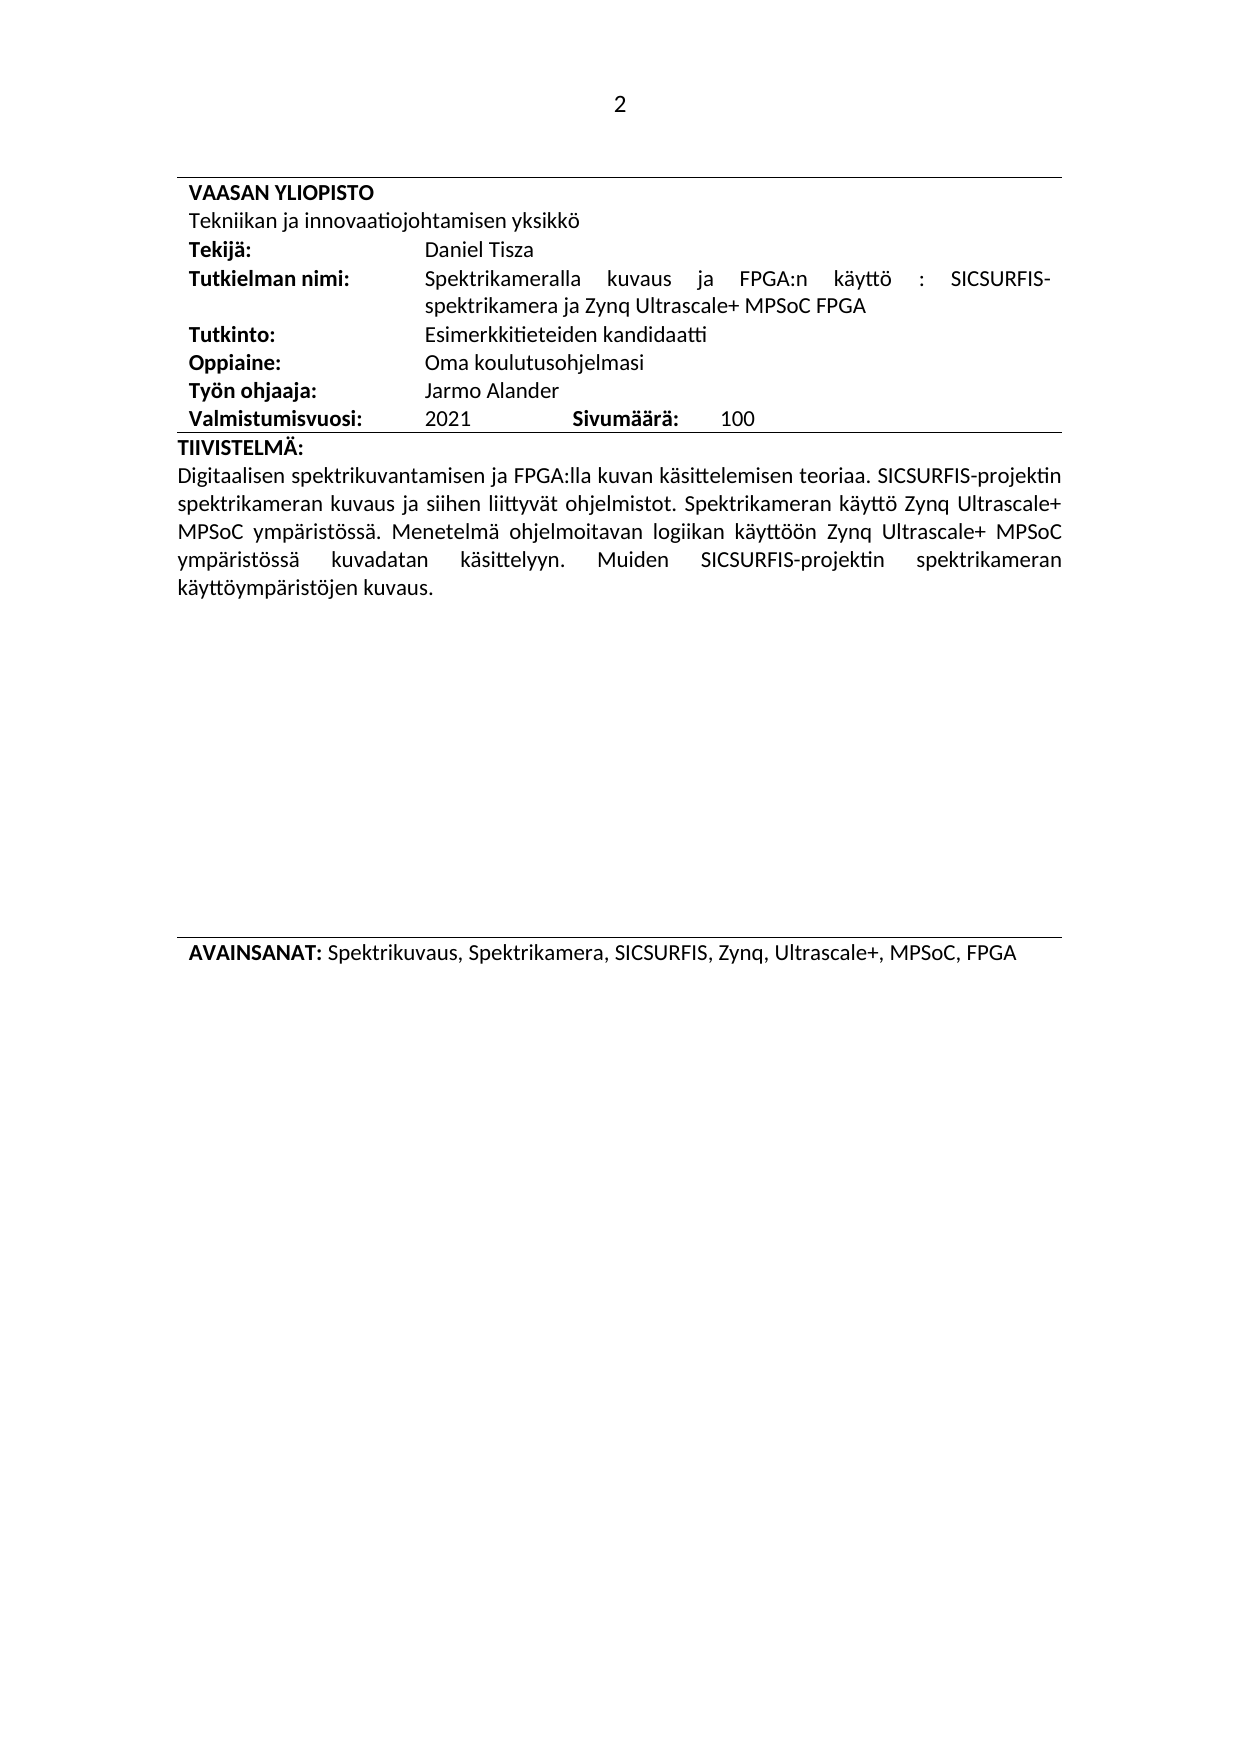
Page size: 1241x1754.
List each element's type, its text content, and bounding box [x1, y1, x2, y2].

table_header AVAINSANAT: [177, 938, 1062, 966]
table_cell Oma koulutusohjelmasi [413, 348, 1062, 376]
table_cell Oppiaine: [177, 348, 413, 376]
table_cell Jarmo Alander [413, 376, 1062, 404]
table_cell : [413, 264, 1062, 320]
table_cell 98 [709, 404, 1062, 432]
table_cell 2021 [413, 404, 561, 432]
table_cell Tutkinto: [177, 320, 413, 348]
table_cell Esimerkkitieteiden kandidaatti [413, 320, 1062, 348]
table_cell Sivumäärä: [561, 404, 709, 432]
table_header VAASAN YLIOPISTO [177, 178, 1062, 236]
table_cell Tekijä: [177, 236, 413, 264]
table_cell Työn ohjaaja: [177, 376, 413, 404]
table_cell Valmistumisvuosi: [177, 404, 413, 432]
table_cell [413, 236, 1062, 264]
table_cell Tutkielman nimi: [177, 264, 413, 320]
text TIIVISTELMÄ: [177, 433, 1063, 461]
